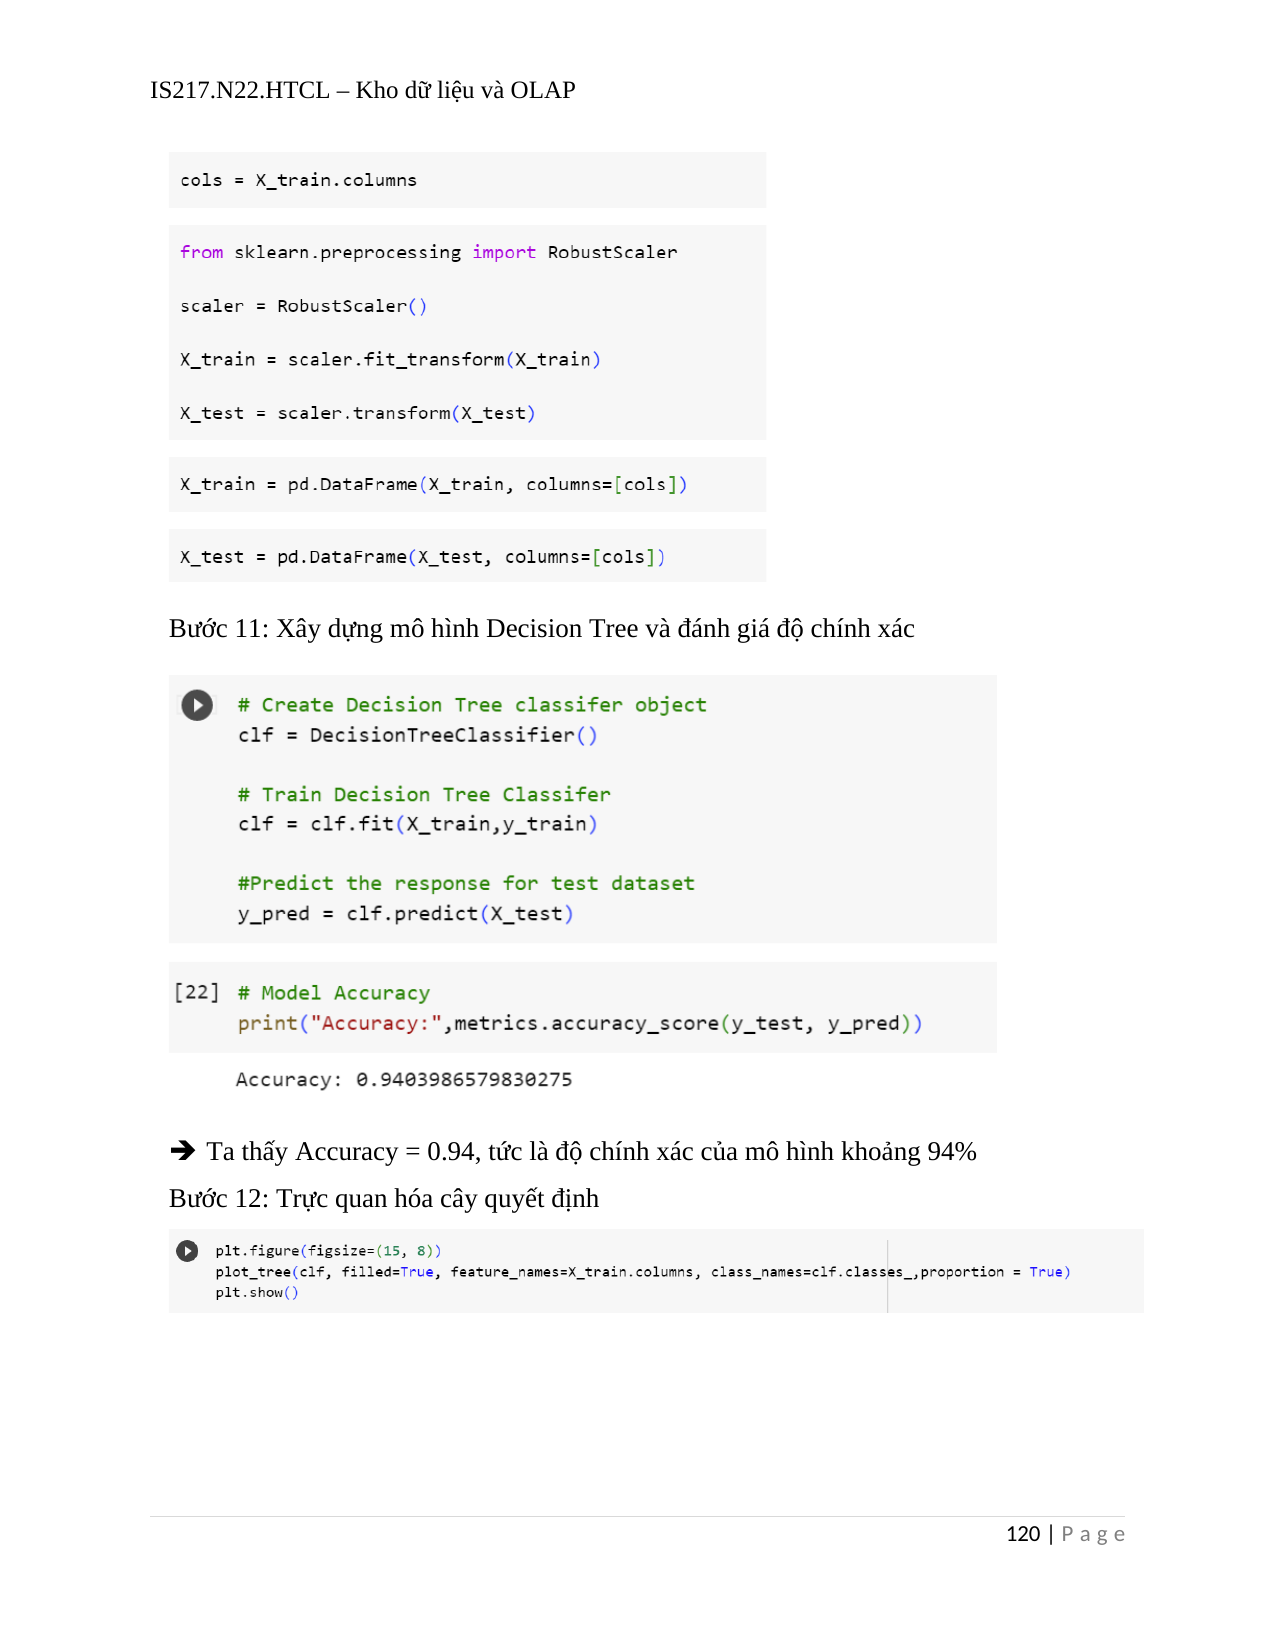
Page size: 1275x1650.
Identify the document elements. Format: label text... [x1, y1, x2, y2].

picture [168, 675, 997, 1105]
text Bước 11: Xây dựng mô hình Decision Tree và đánh giá độ chính xác [169, 612, 1125, 643]
list Bước 12: Trực quan hóa cây quyết định [169, 1182, 1125, 1213]
list Ta thấy Accuracy = 0.94, tức là độ chính xác của mô hình khoảng 94% [169, 1135, 1125, 1166]
picture [168, 1228, 1144, 1315]
picture [168, 150, 767, 582]
